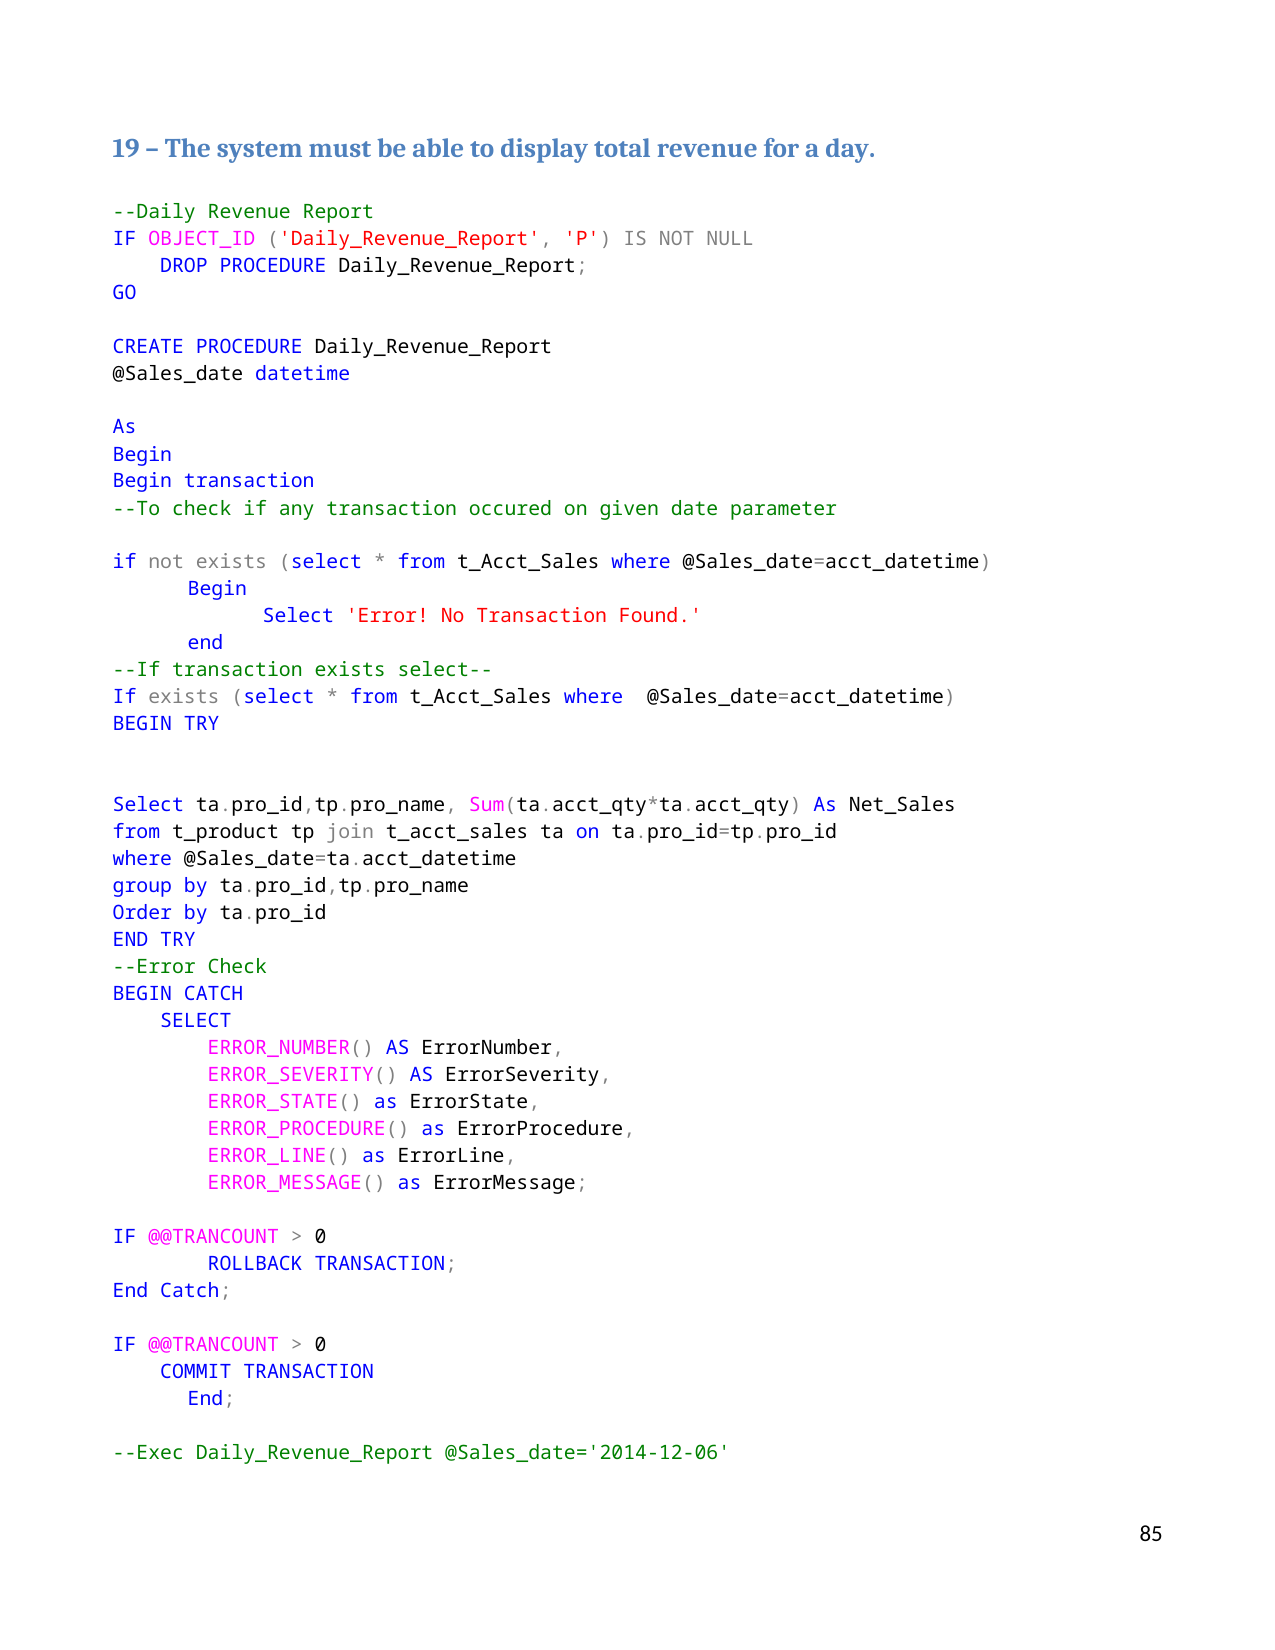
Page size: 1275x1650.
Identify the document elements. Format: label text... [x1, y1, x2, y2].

text where @Sales_date=ta.acct_datetime [112, 844, 1162, 871]
text group by ta.pro_id,tp.pro_name [112, 871, 1162, 898]
text SELECT [112, 1006, 1162, 1033]
text --Daily Revenue Report [112, 197, 1162, 224]
text Begin [112, 575, 1162, 602]
text --Exec Daily_Revenue_Report @Sales_date='2014-12-06' [112, 1438, 1162, 1465]
text BEGIN CATCH [112, 979, 1162, 1006]
text COMMIT TRANSACTION [112, 1357, 1162, 1384]
text IF @@TRANCOUNT > 0 [112, 1330, 1162, 1357]
text ERROR_LINE() as ErrorLine, [112, 1141, 1162, 1168]
text --To check if any transaction occured on given date parameter [112, 494, 1162, 521]
text GO [112, 278, 1162, 305]
text from t_product tp join t_acct_sales ta on ta.pro_id=tp.pro_id [112, 817, 1162, 844]
text Select ta.pro_id,tp.pro_name, Sum(ta.acct_qty*ta.acct_qty) As Net_Sales [112, 791, 1162, 817]
text ERROR_NUMBER() AS ErrorNumber, [112, 1033, 1162, 1060]
text end [112, 629, 1162, 656]
text Order by ta.pro_id [112, 898, 1162, 925]
text CREATE PROCEDURE Daily_Revenue_Report [112, 332, 1162, 359]
text DROP PROCEDURE Daily_Revenue_Report; [112, 251, 1162, 278]
text ERROR_PROCEDURE() as ErrorProcedure, [112, 1114, 1162, 1141]
text End; [112, 1384, 1162, 1411]
text Select 'Error! No Transaction Found.' [112, 602, 1162, 629]
text if not exists (select * from t_Acct_Sales where @Sales_date=acct_datetime) [112, 548, 1162, 575]
text IF OBJECT_ID ('Daily_Revenue_Report', 'P') IS NOT NULL [112, 224, 1162, 251]
text Begin transaction [112, 467, 1162, 494]
text IF @@TRANCOUNT > 0 [112, 1222, 1162, 1249]
subtitle 19 – The system must be able to display total revenue for a day. [112, 133, 1162, 164]
text BEGIN TRY [112, 709, 1162, 737]
text ERROR_MESSAGE() as ErrorMessage; [112, 1168, 1162, 1195]
text Begin [112, 440, 1162, 467]
text ROLLBACK TRANSACTION; [112, 1249, 1162, 1276]
text END TRY [112, 925, 1162, 952]
text If exists (select * from t_Acct_Sales where @Sales_date=acct_datetime) [112, 683, 1162, 709]
text --If transaction exists select-- [112, 656, 1162, 683]
text @Sales_date datetime [112, 359, 1162, 386]
text ERROR_STATE() as ErrorState, [112, 1087, 1162, 1114]
text As [112, 413, 1162, 440]
text End Catch; [112, 1276, 1162, 1303]
text --Error Check [112, 952, 1162, 979]
text ERROR_SEVERITY() AS ErrorSeverity, [112, 1060, 1162, 1087]
